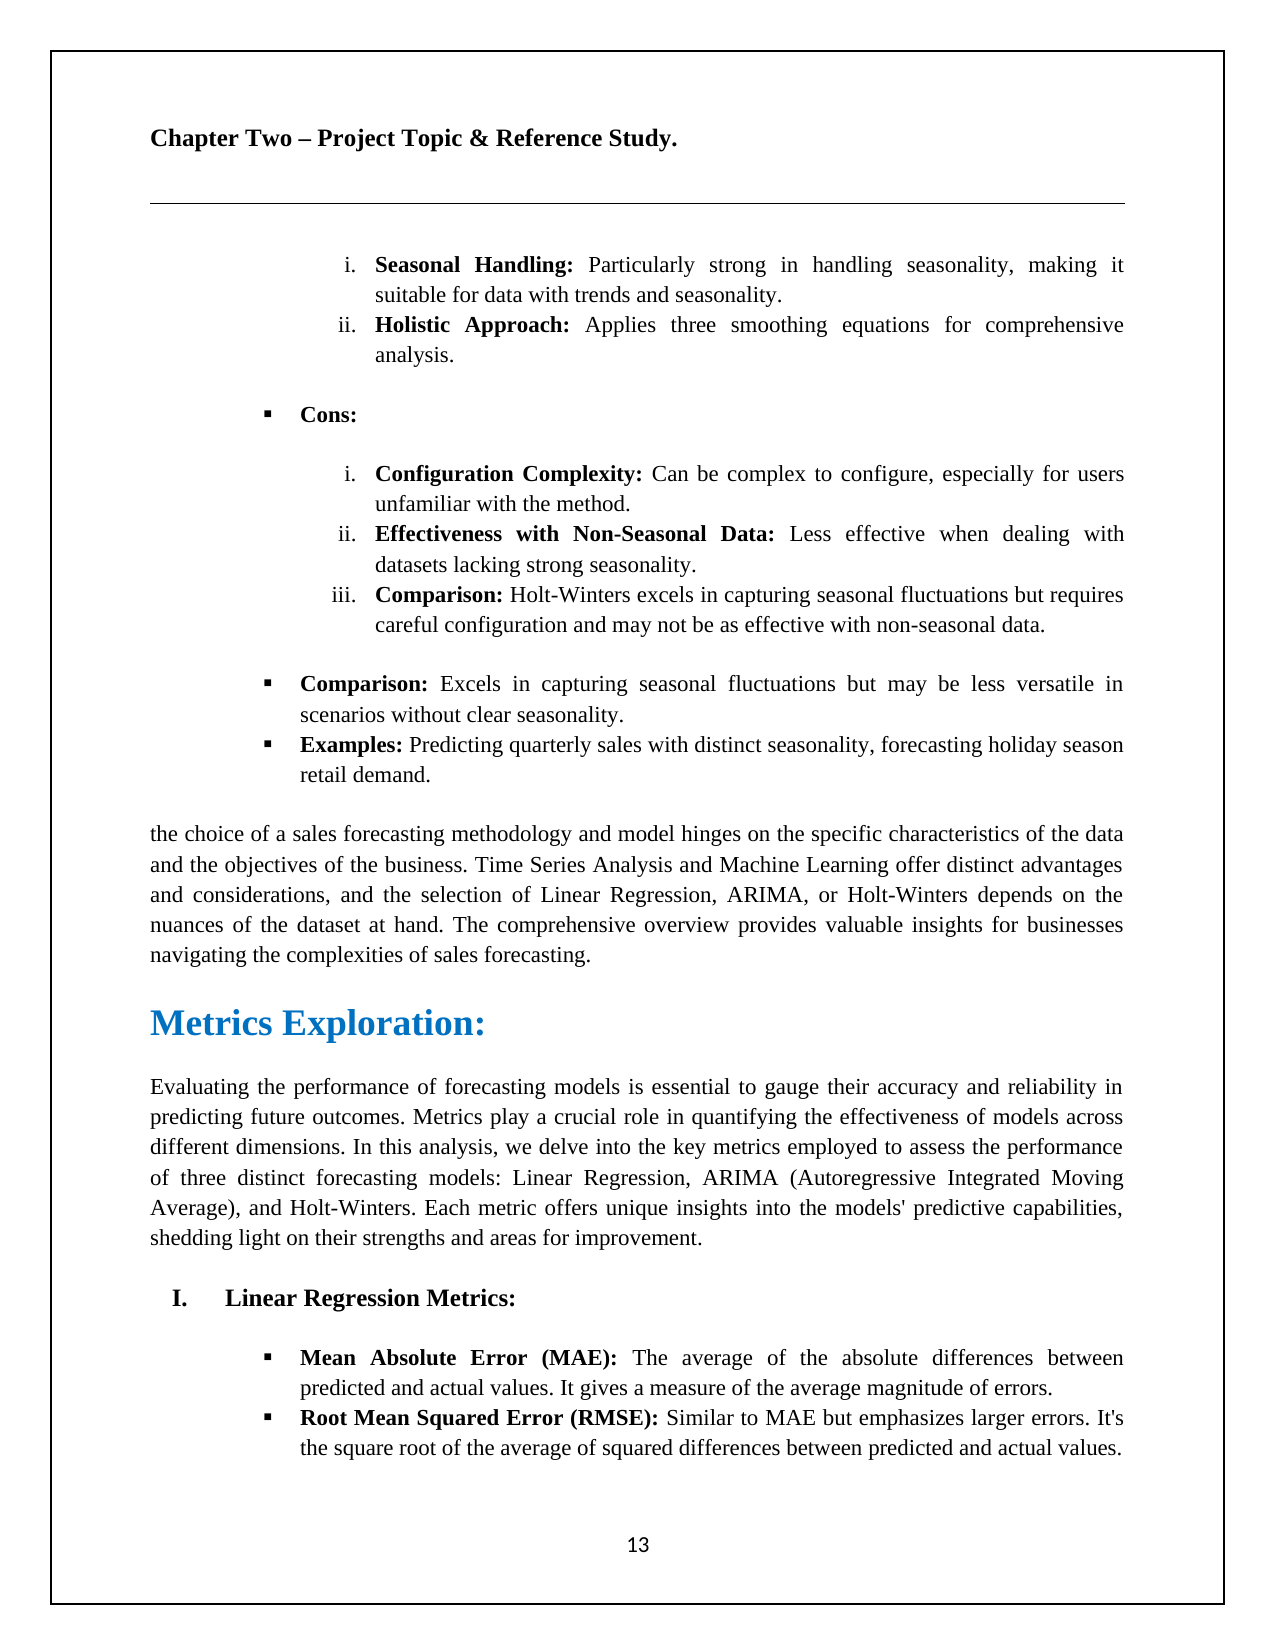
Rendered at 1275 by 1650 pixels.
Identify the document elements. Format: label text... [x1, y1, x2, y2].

list Holistic Approach: Applies three smoothing equations for comprehensive analysis. [356, 311, 1125, 368]
list Cons: [262, 401, 1125, 427]
list Root Mean Squared Error (RMSE): Similar to MAE but emphasizes larger errors. It's the square root of the average of squared differences between predicted and actual values. [262, 1404, 1125, 1461]
list Mean Absolute Error (MAE): The average of the absolute differences between predicted and actual values. It gives a measure of the average magnitude of errors. [262, 1344, 1125, 1400]
subtitle Linear Regression Metrics: [187, 1283, 1125, 1312]
list Seasonal Handling: Particularly strong in handling seasonality, making it suitable for data with trends and seasonality. [356, 251, 1125, 307]
subtitle Metrics Exploration: [150, 1001, 1125, 1044]
text Evaluating the performance of forecasting models is essential to gauge their accuracy and reliability in predicting future outcomes. Metrics play a crucial role in quantifying the effectiveness of models across different dimensions. In this analysis, we delve into the key metrics employed to assess the performance of three distinct forecasting models: Linear Regression, ARIMA (Autoregressive Integrated Moving Average), and Holt-Winters. Each metric offers unique insights into the models' predictive capabilities, shedding light on their strengths and areas for improvement. [150, 1073, 1125, 1250]
list Configuration Complexity: Can be complex to configure, especially for users unfamiliar with the method. [356, 460, 1125, 517]
list Examples: Predicting quarterly sales with distinct seasonality, forecasting holiday season retail demand. [262, 731, 1125, 787]
list Effectiveness with Non-Seasonal Data: Less effective when dealing with datasets lacking strong seasonality. [356, 521, 1125, 577]
list Comparison: Excels in capturing seasonal fluctuations but may be less versatile in scenarios without clear seasonality. [262, 671, 1125, 727]
text the choice of a sales forecasting methodology and model hinges on the specific characteristics of the data and the objectives of the business. Time Series Analysis and Machine Learning offer distinct advantages and considerations, and the selection of Linear Regression, ARIMA, or Holt-Winters depends on the nuances of the dataset at hand. The comprehensive overview provides valuable insights for businesses navigating the complexities of sales forecasting. [150, 821, 1125, 968]
list Comparison: Holt-Winters excels in capturing seasonal fluctuations but requires careful configuration and may not be as effective with non-seasonal data. [356, 581, 1125, 637]
